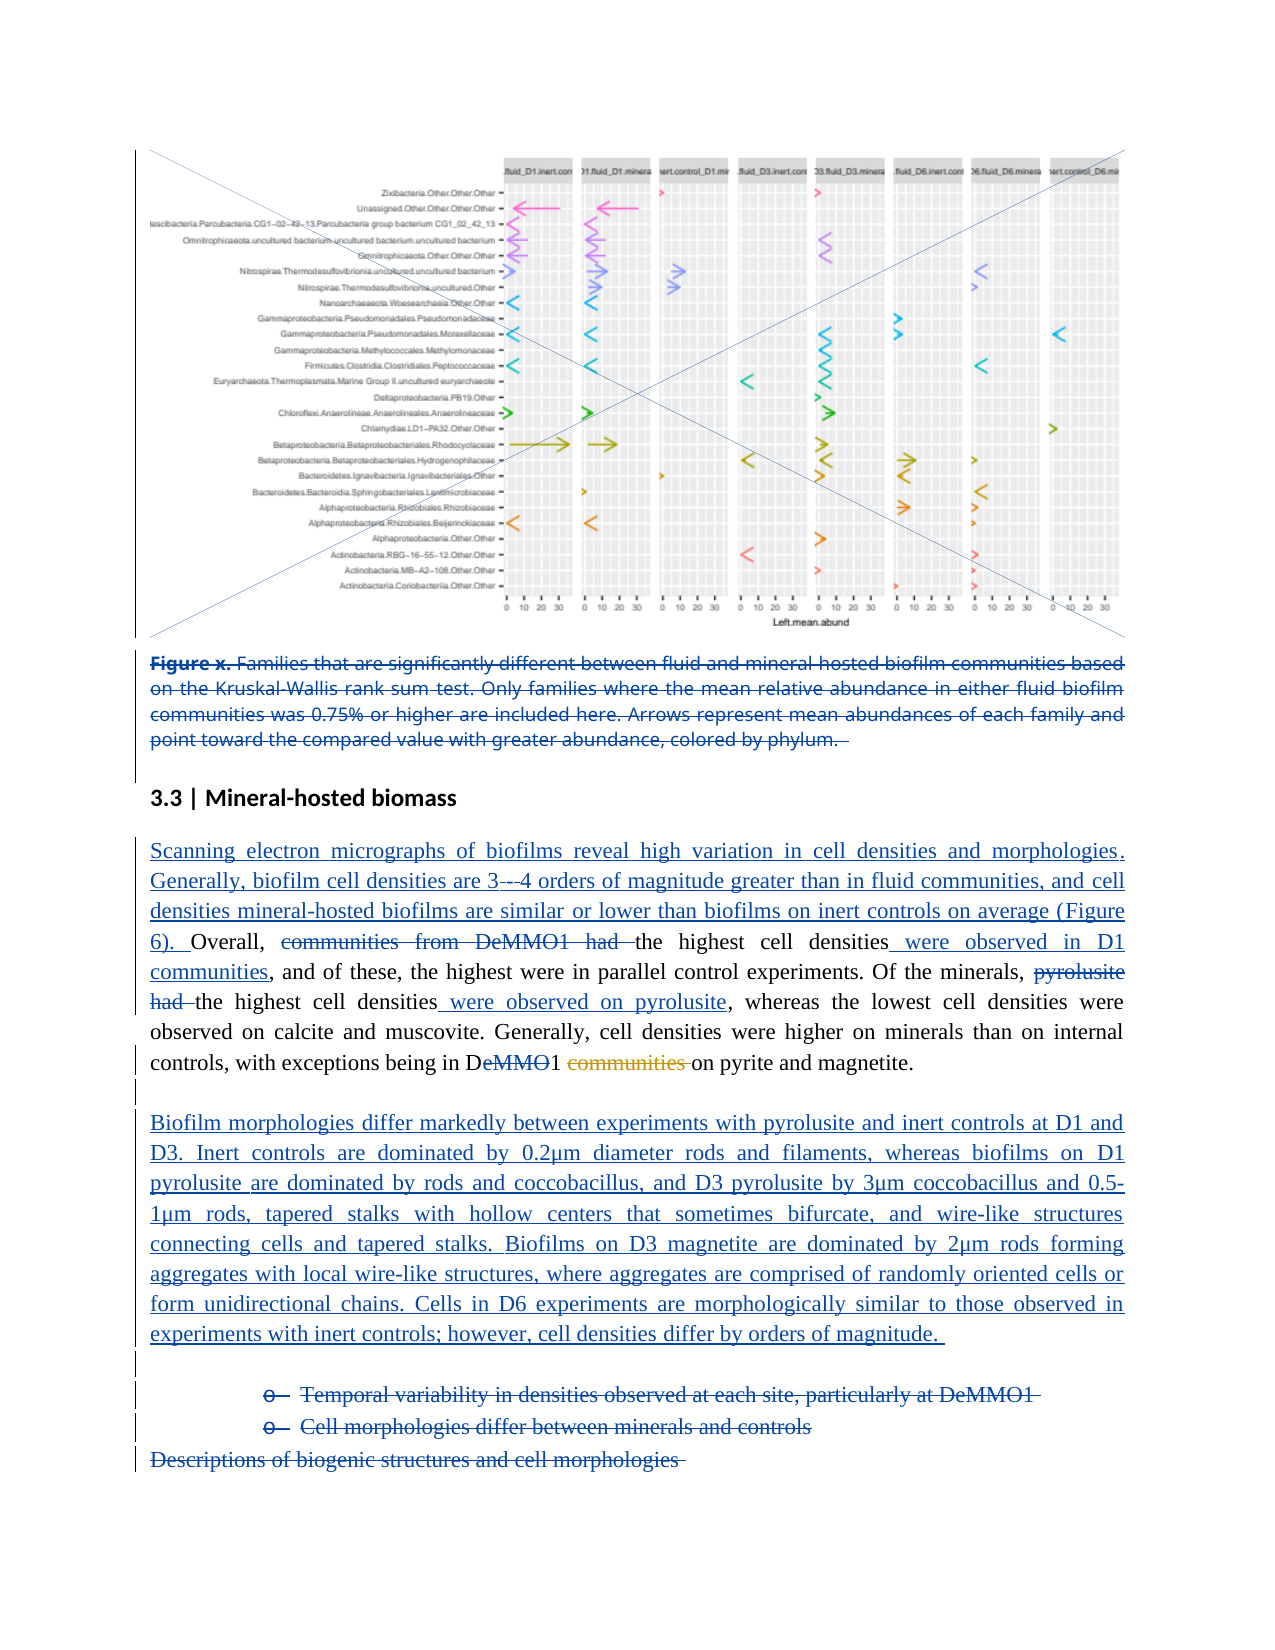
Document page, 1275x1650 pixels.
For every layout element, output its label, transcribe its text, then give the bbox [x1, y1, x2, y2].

list Overall, the highest cell densities, and of these, the highest were in parallel control experiments. Of the minerals, the highest cell densities, whereas the lowest cell densities were observed on calcite and muscovite. Generally, cell densities were higher on minerals than on internal controls, with exceptions being in D1 on pyrite and magnetite. [150, 922, 1125, 1075]
list Overall, the highest cell densities, and of these, the highest were in parallel control experiments. Of the minerals, the highest cell densities, whereas the lowest cell densities were observed on calcite and muscovite. Generally, cell densities were higher on minerals than on internal controls, with exceptions being in D1 on pyrite and magnetite. [150, 861, 1125, 890]
list | Mineral-hosted biomass [150, 783, 1125, 813]
list Overall, the highest cell densities, and of these, the highest were in parallel control experiments. Of the minerals, the highest cell densities, whereas the lowest cell densities were observed on calcite and muscovite. Generally, cell densities were higher on minerals than on internal controls, with exceptions being in D1 on pyrite and magnetite. [150, 837, 1125, 860]
list Overall, the highest cell densities, and of these, the highest were in parallel control experiments. Of the minerals, the highest cell densities, whereas the lowest cell densities were observed on calcite and muscovite. Generally, cell densities were higher on minerals than on internal controls, with exceptions being in D1 on pyrite and magnetite. [150, 891, 1125, 920]
